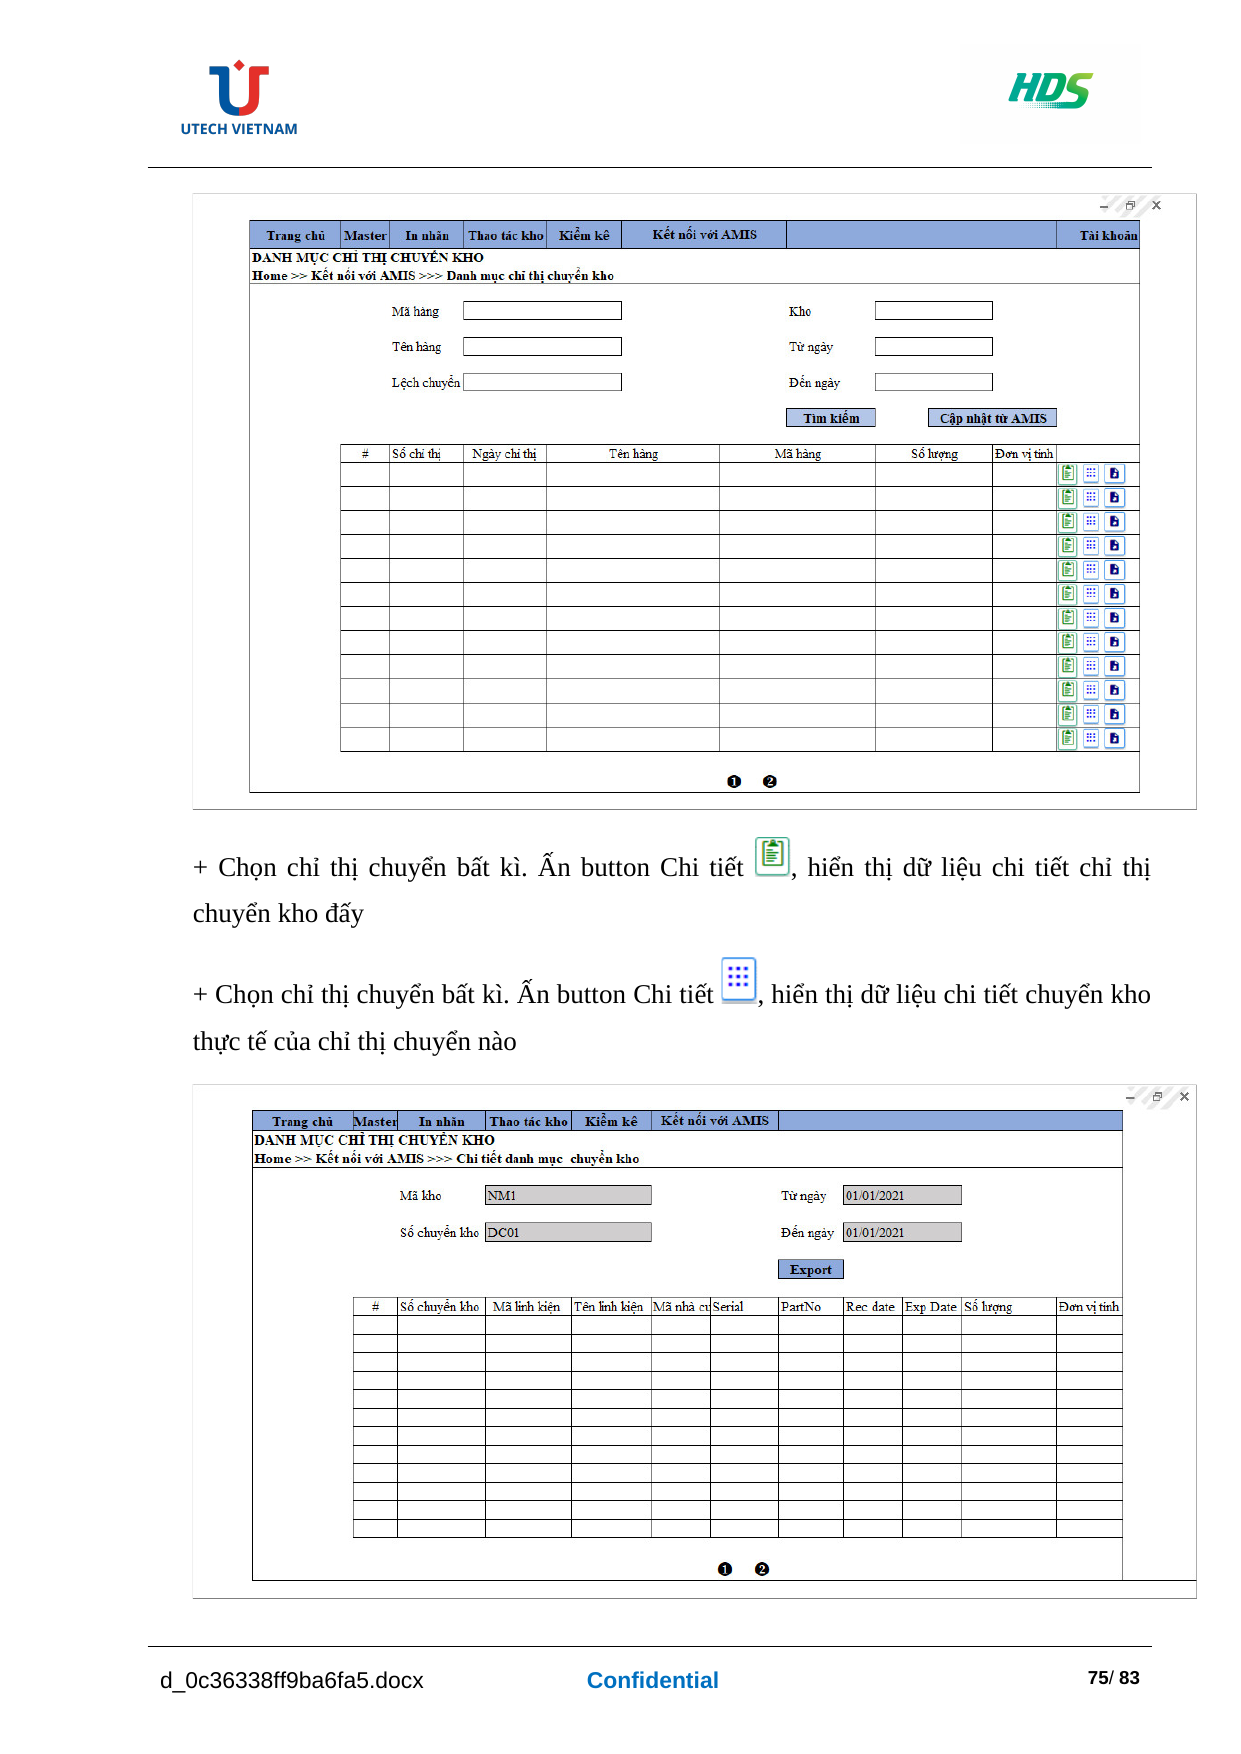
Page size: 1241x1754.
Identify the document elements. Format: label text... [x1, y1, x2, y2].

picture [960, 44, 1141, 144]
picture [754, 837, 791, 877]
picture [192, 193, 1197, 810]
text + Chọn chỉ thị chuyển bất kì. Ấn button Chi tiết , hiển thị dữ liệu chi tiết chỉ thị chuyển kho đấy [193, 838, 1152, 929]
picture [192, 1084, 1197, 1599]
text + Chọn chỉ thị chuyển bất kì. Ấn button Chi tiết , hiển thị dữ liệu chi tiết chuyển kho thực tế của chỉ thị chuyển nào [193, 957, 1152, 1056]
picture [721, 956, 758, 1004]
picture [175, 47, 301, 142]
